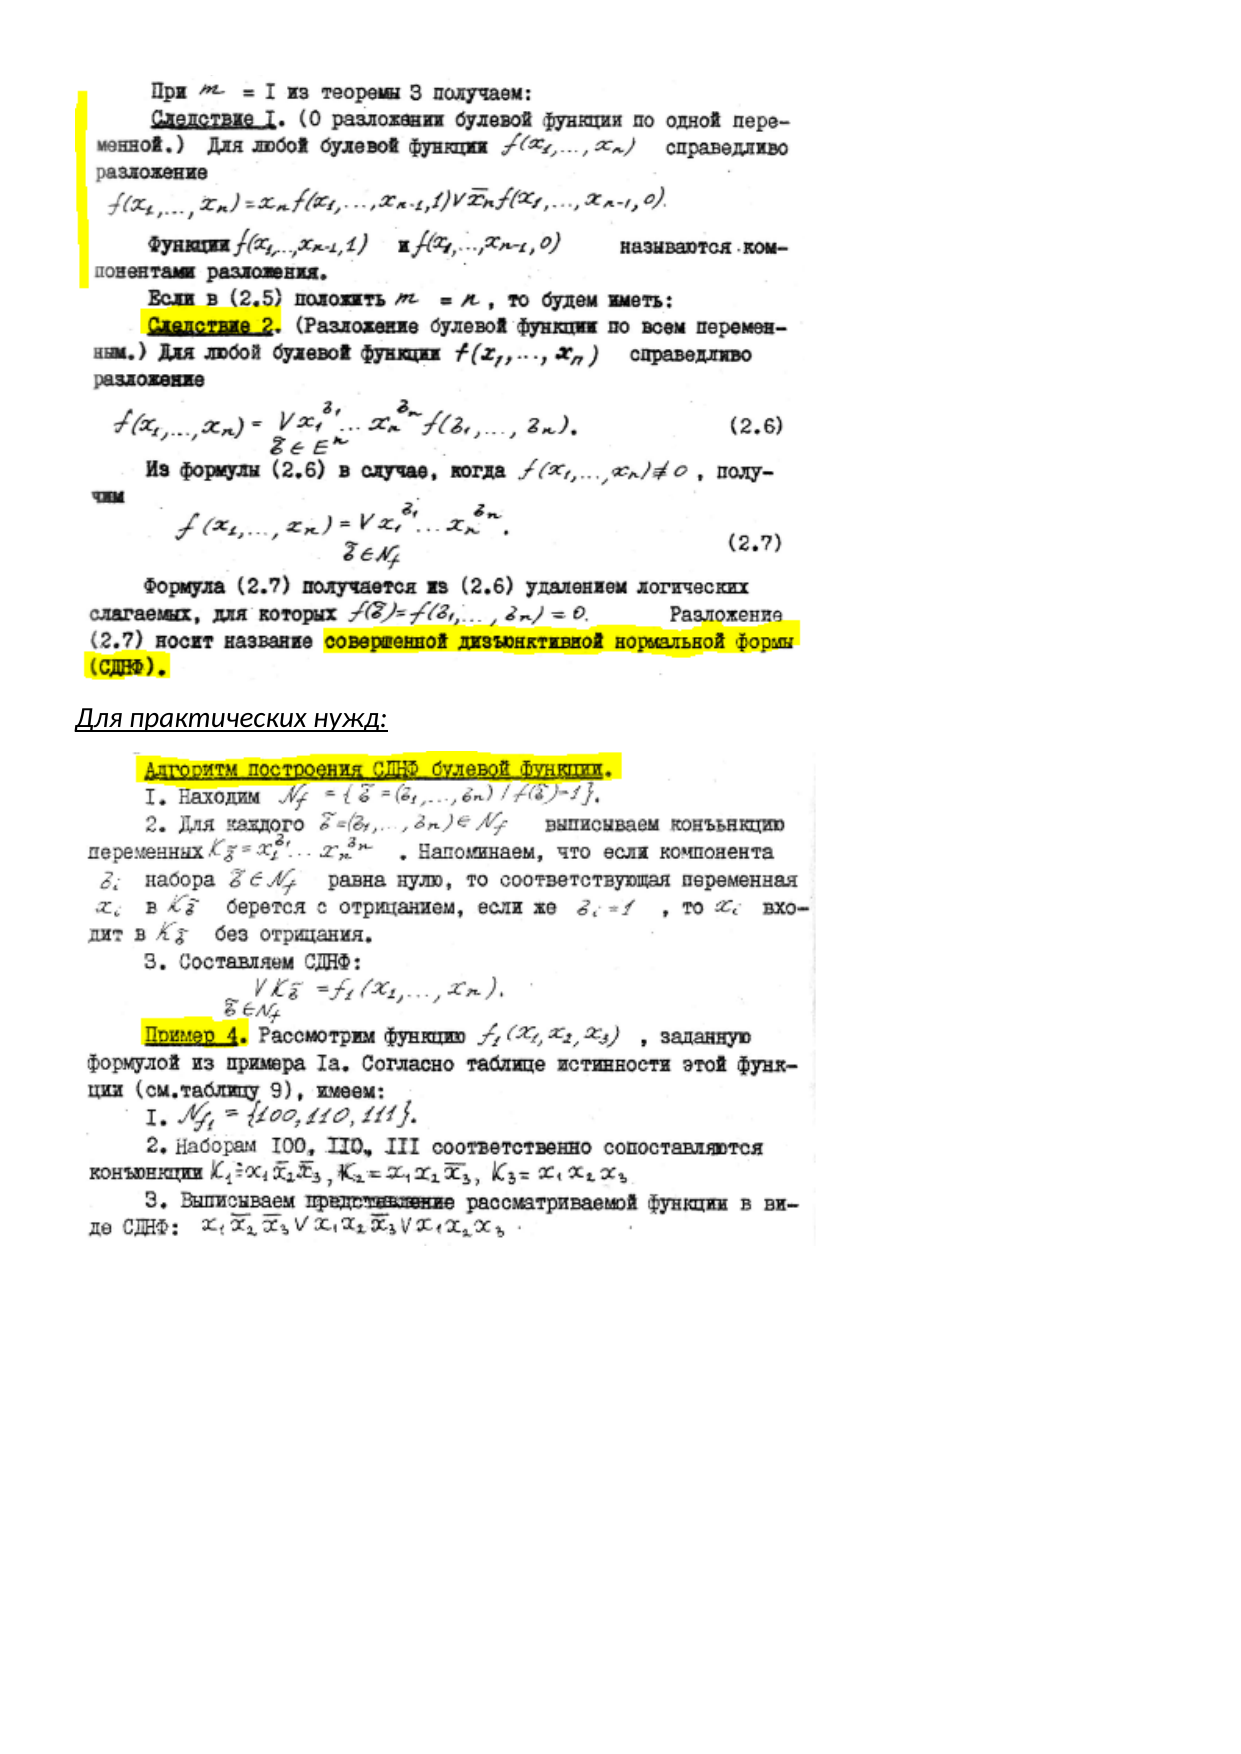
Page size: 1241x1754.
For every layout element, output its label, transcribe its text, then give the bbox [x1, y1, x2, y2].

picture [75, 751, 816, 1246]
text Для практических нужд: [75, 699, 1165, 735]
picture [75, 75, 805, 683]
